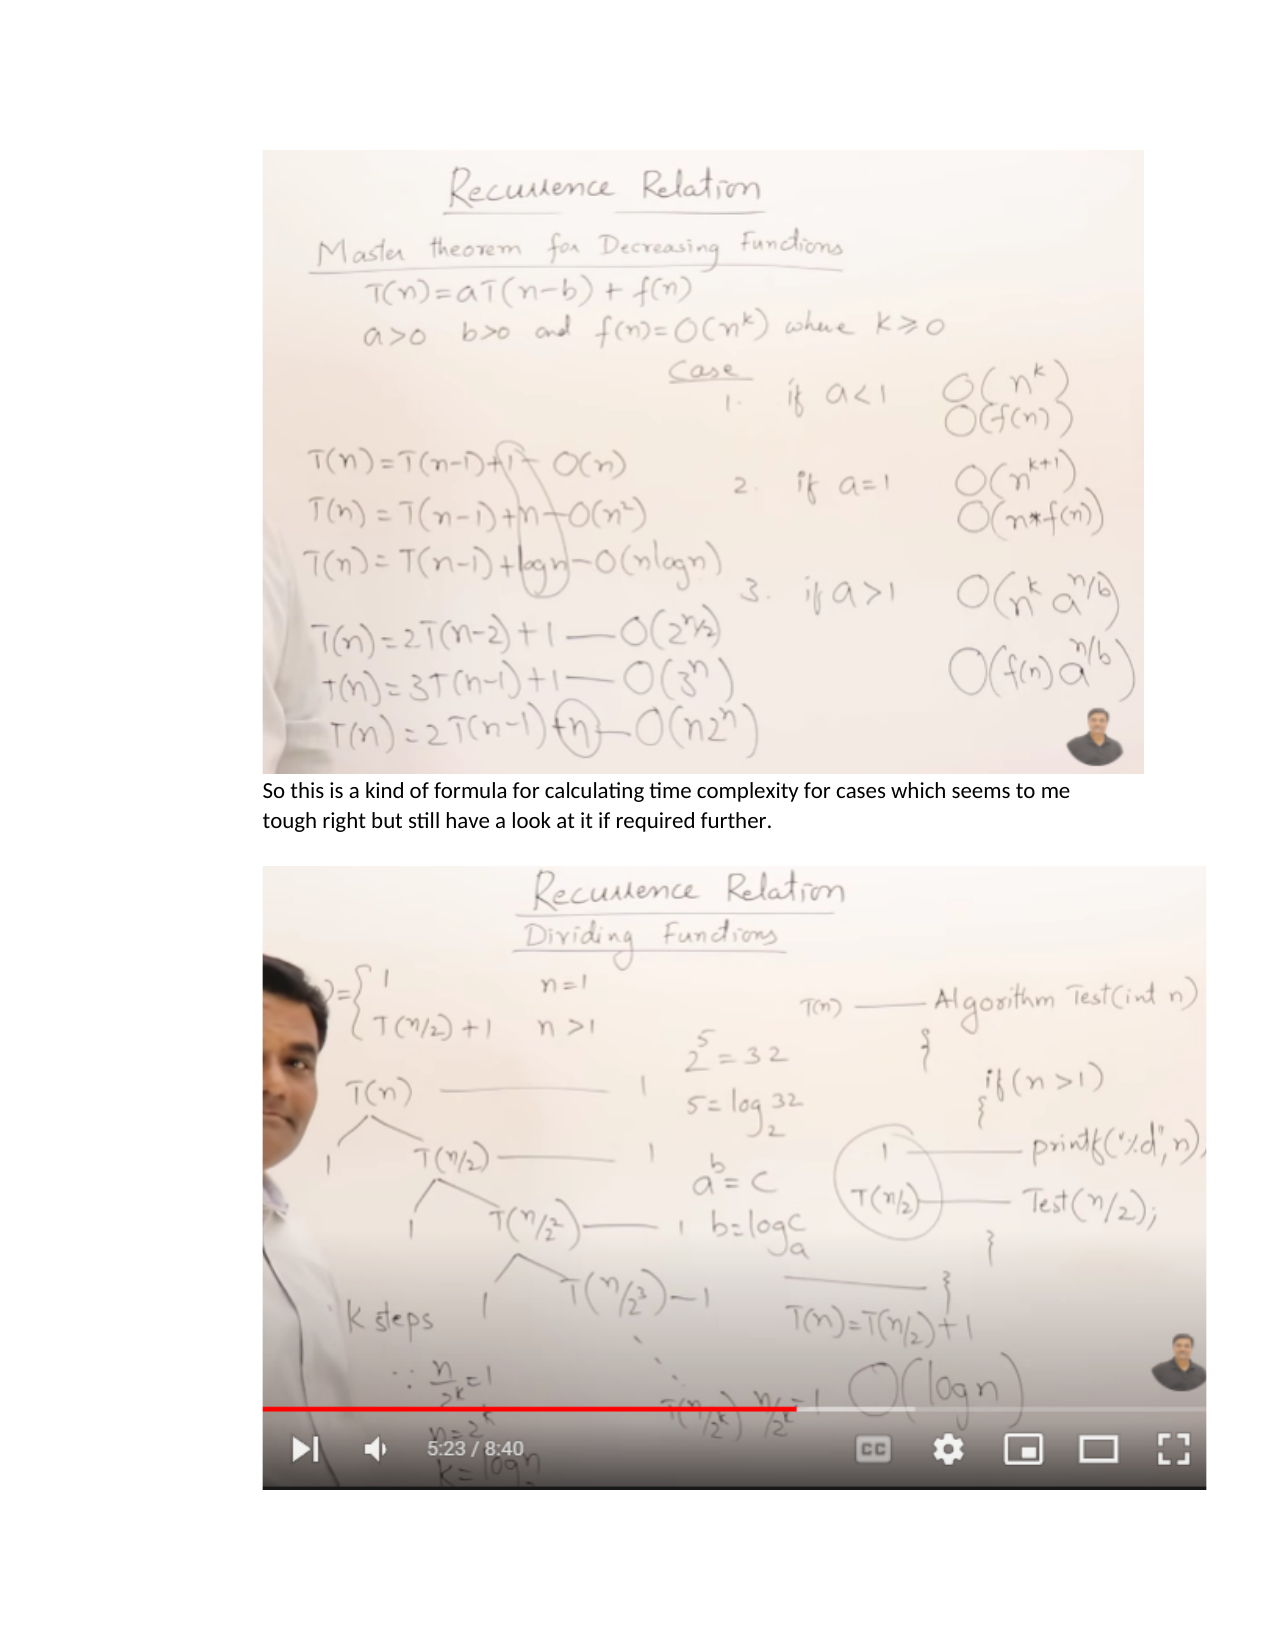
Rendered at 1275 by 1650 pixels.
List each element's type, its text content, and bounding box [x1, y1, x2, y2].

list So this is a kind of formula for calculating time complexity for cases which seems to me tough right but still have a look at it if required further. [262, 776, 1125, 834]
picture [262, 866, 1207, 1490]
picture [262, 150, 1144, 774]
